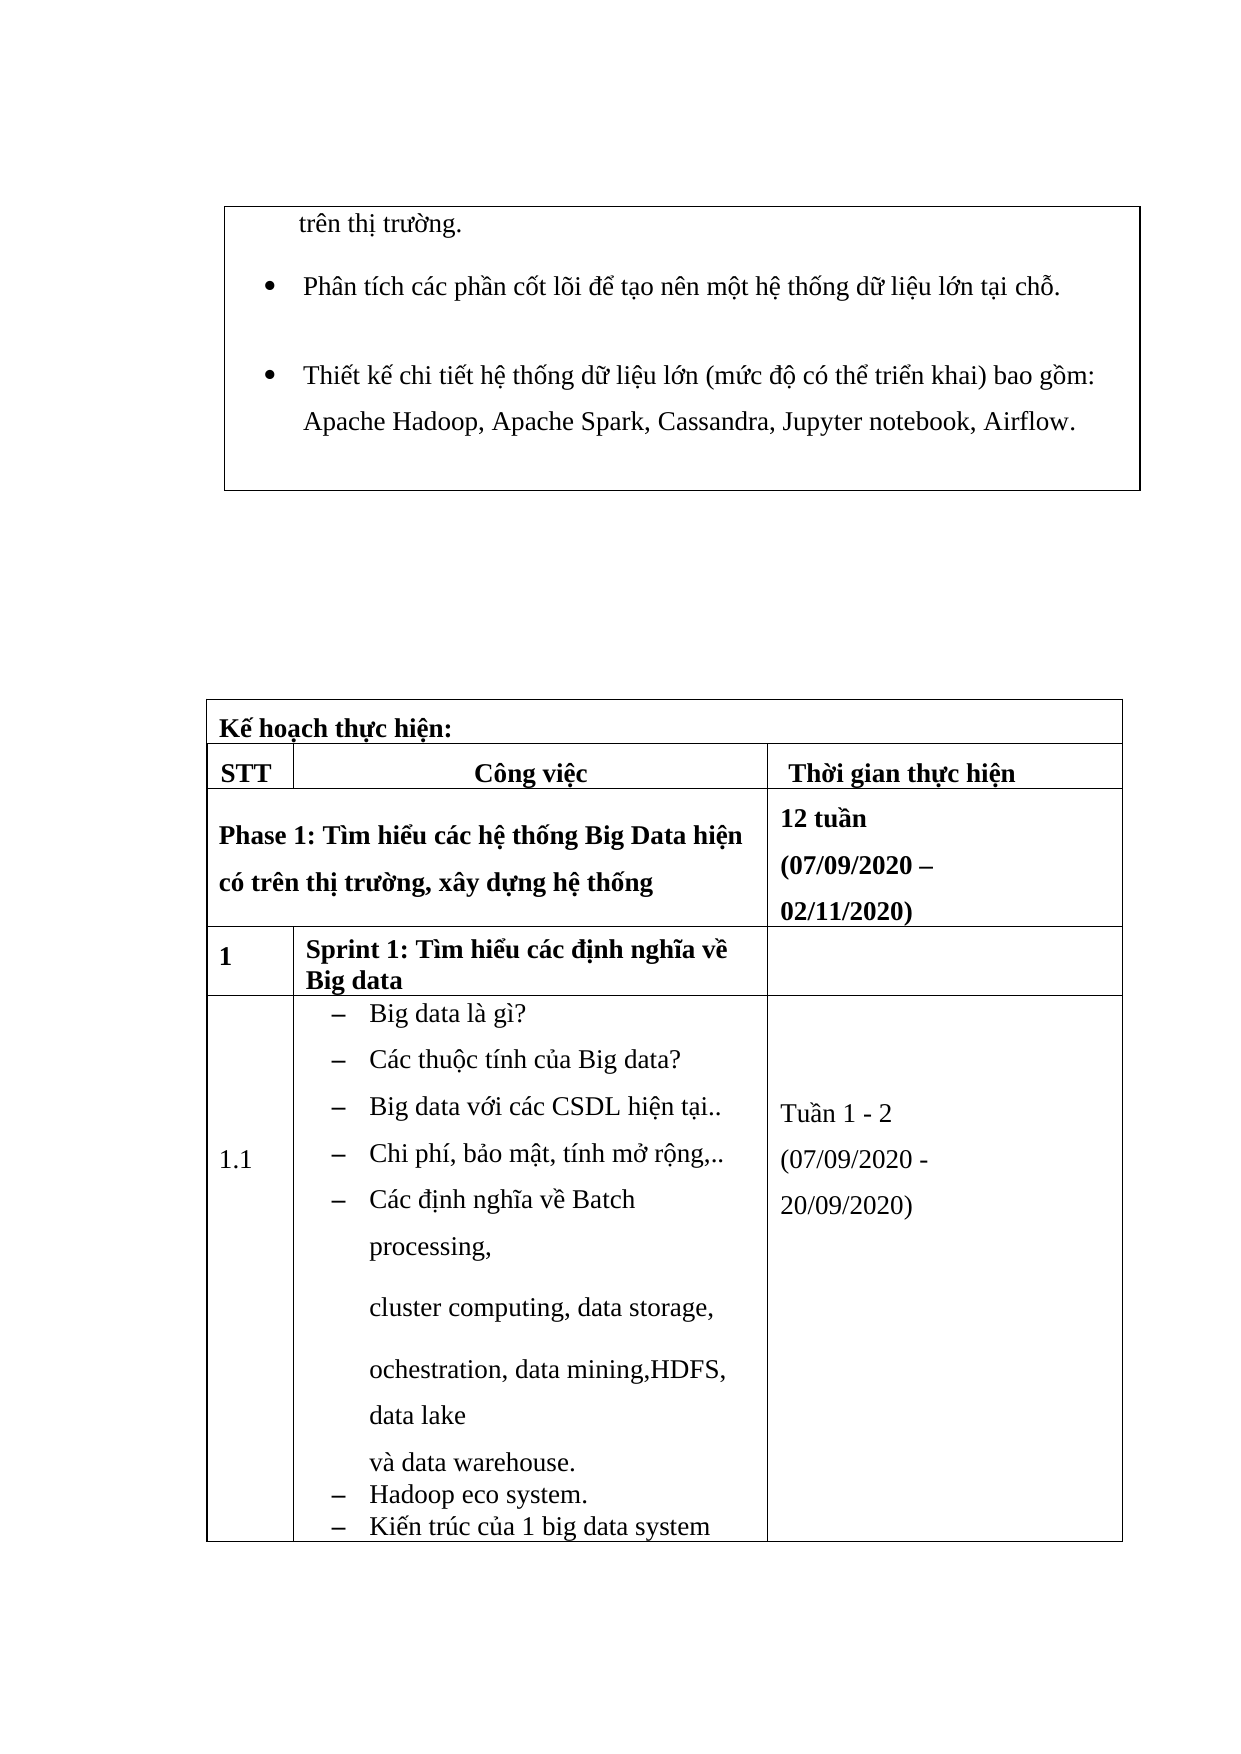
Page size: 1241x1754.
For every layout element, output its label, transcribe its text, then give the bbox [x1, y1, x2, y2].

table_cell Phase 1: Tìm hiểu các hệ thống Big Data hiện có trên thị trường, xây dựng hệ thống [208, 789, 767, 926]
table_cell STT [208, 744, 293, 788]
table_header Kế hoạch thực hiện: [207, 700, 1122, 743]
table_cell 1 [208, 927, 293, 995]
table_cell [768, 927, 1122, 995]
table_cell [768, 996, 1122, 1541]
table_cell Sprint 1: Tìm hiểu các định nghĩa về Big data [294, 927, 767, 995]
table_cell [294, 996, 767, 1541]
table_cell 12 tuần (07/09/2020 – 02/11/2020) [768, 789, 1122, 926]
table_cell Thời gian thực hiện [768, 744, 1122, 788]
table_cell 1.1 [208, 996, 293, 1541]
table_cell Công việc [294, 744, 767, 788]
